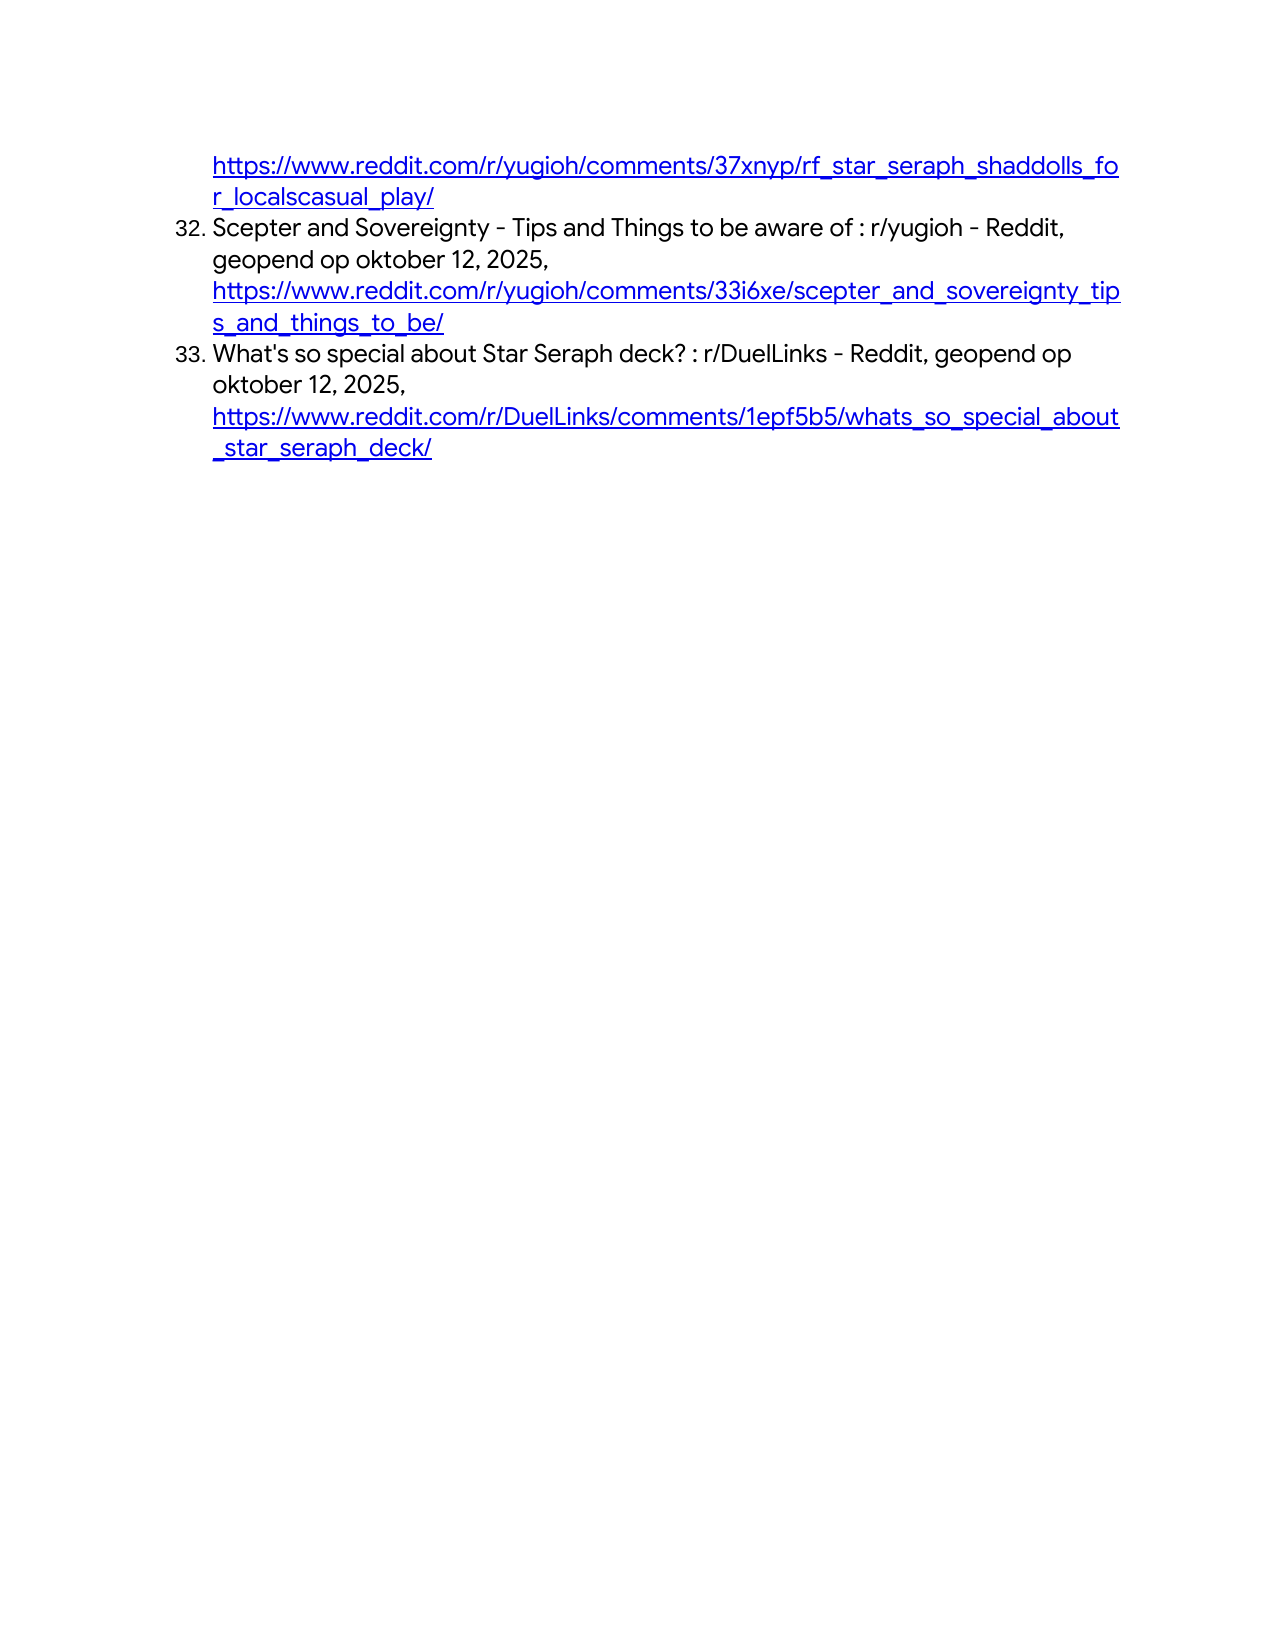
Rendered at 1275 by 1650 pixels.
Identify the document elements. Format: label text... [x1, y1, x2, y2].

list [175, 150, 1125, 213]
list Scepter and Sovereignty - Tips and Things to be aware of : r/yugioh - Reddit, geopend op oktober 12, 2025, https://www.reddit.com/r/yugioh/comments/33i6xe/scepter_and_sovereignty_tips_and_things_to_be/ [175, 213, 1125, 338]
list What's so special about Star Seraph deck? : r/DuelLinks - Reddit, geopend op oktober 12, 2025, https://www.reddit.com/r/DuelLinks/comments/1epf5b5/whats_so_special_about_star_seraph_deck/ [175, 338, 1125, 463]
